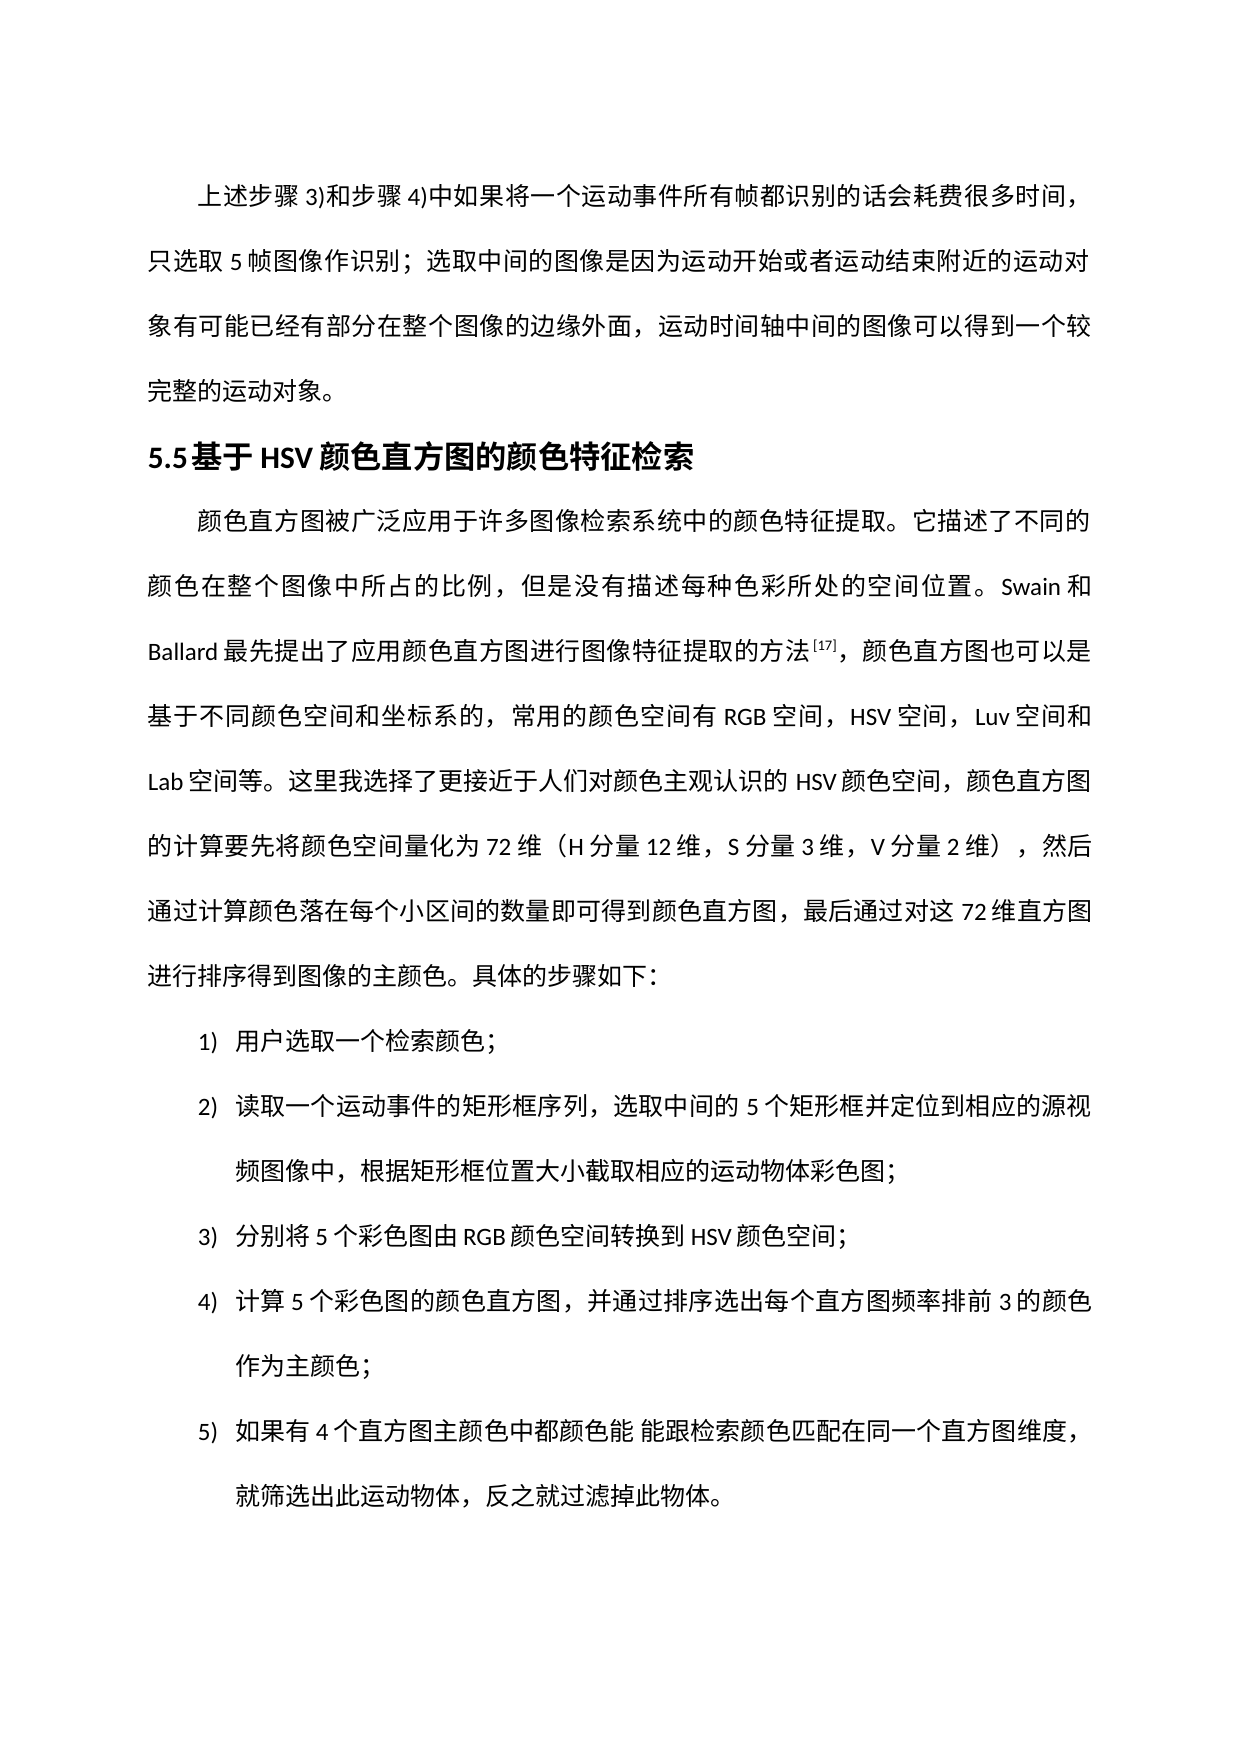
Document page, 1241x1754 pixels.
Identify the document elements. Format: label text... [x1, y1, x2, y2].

list 用户选取一个检索颜色； [198, 1007, 1092, 1072]
list 分别将5个彩色图由RGB颜色空间转换到HSV颜色空间； [198, 1202, 1092, 1267]
list 计算5个彩色图的颜色直方图，并通过排序选出每个直方图频率排前3的颜色作为主颜色； [198, 1267, 1092, 1397]
list 基于HSV颜色直方图的颜色特征检索 [148, 422, 1092, 487]
list 读取一个运动事件的矩形框序列，选取中间的5个矩形框并定位到相应的源视频图像中，根据矩形框位置大小截取相应的运动物体彩色图； [198, 1072, 1092, 1202]
list 如果有4个直方图主颜色中都颜色能 能跟检索颜色匹配在同一个直方图维度，就筛选出此运动物体，反之就过滤掉此物体。 [198, 1397, 1092, 1527]
text 颜色直方图被广泛应用于许多图像检索系统中的颜色特征提取。它描述了不同的颜色在整个图像中所占的比例，但是没有描述每种色彩所处的空间位置。Swain和Ballard最先提出了应用颜色直方图进行图像特征提取的方法[17]，颜色直方图也可以是基于不同颜色空间和坐标系的，常用的颜色空间有RGB空间，HSV空间，Luv空间和Lab空间等。这里我选择了更接近于人们对颜色主观认识的HSV颜色空间，颜色直方图的计算要先将颜色空间量化为72维（H分量12维，S分量3维，V分量2维），然后通过计算颜色落在每个小区间的数量即可得到颜色直方图，最后通过对这72维直方图进行排序得到图像的主颜色。具体的步骤如下： [148, 487, 1092, 1007]
text 上述步骤3)和步骤4)中如果将一个运动事件所有帧都识别的话会耗费很多时间，只选取5帧图像作识别；选取中间的图像是因为运动开始或者运动结束附近的运动对象有可能已经有部分在整个图像的边缘外面，运动时间轴中间的图像可以得到一个较完整的运动对象。 [148, 162, 1092, 422]
